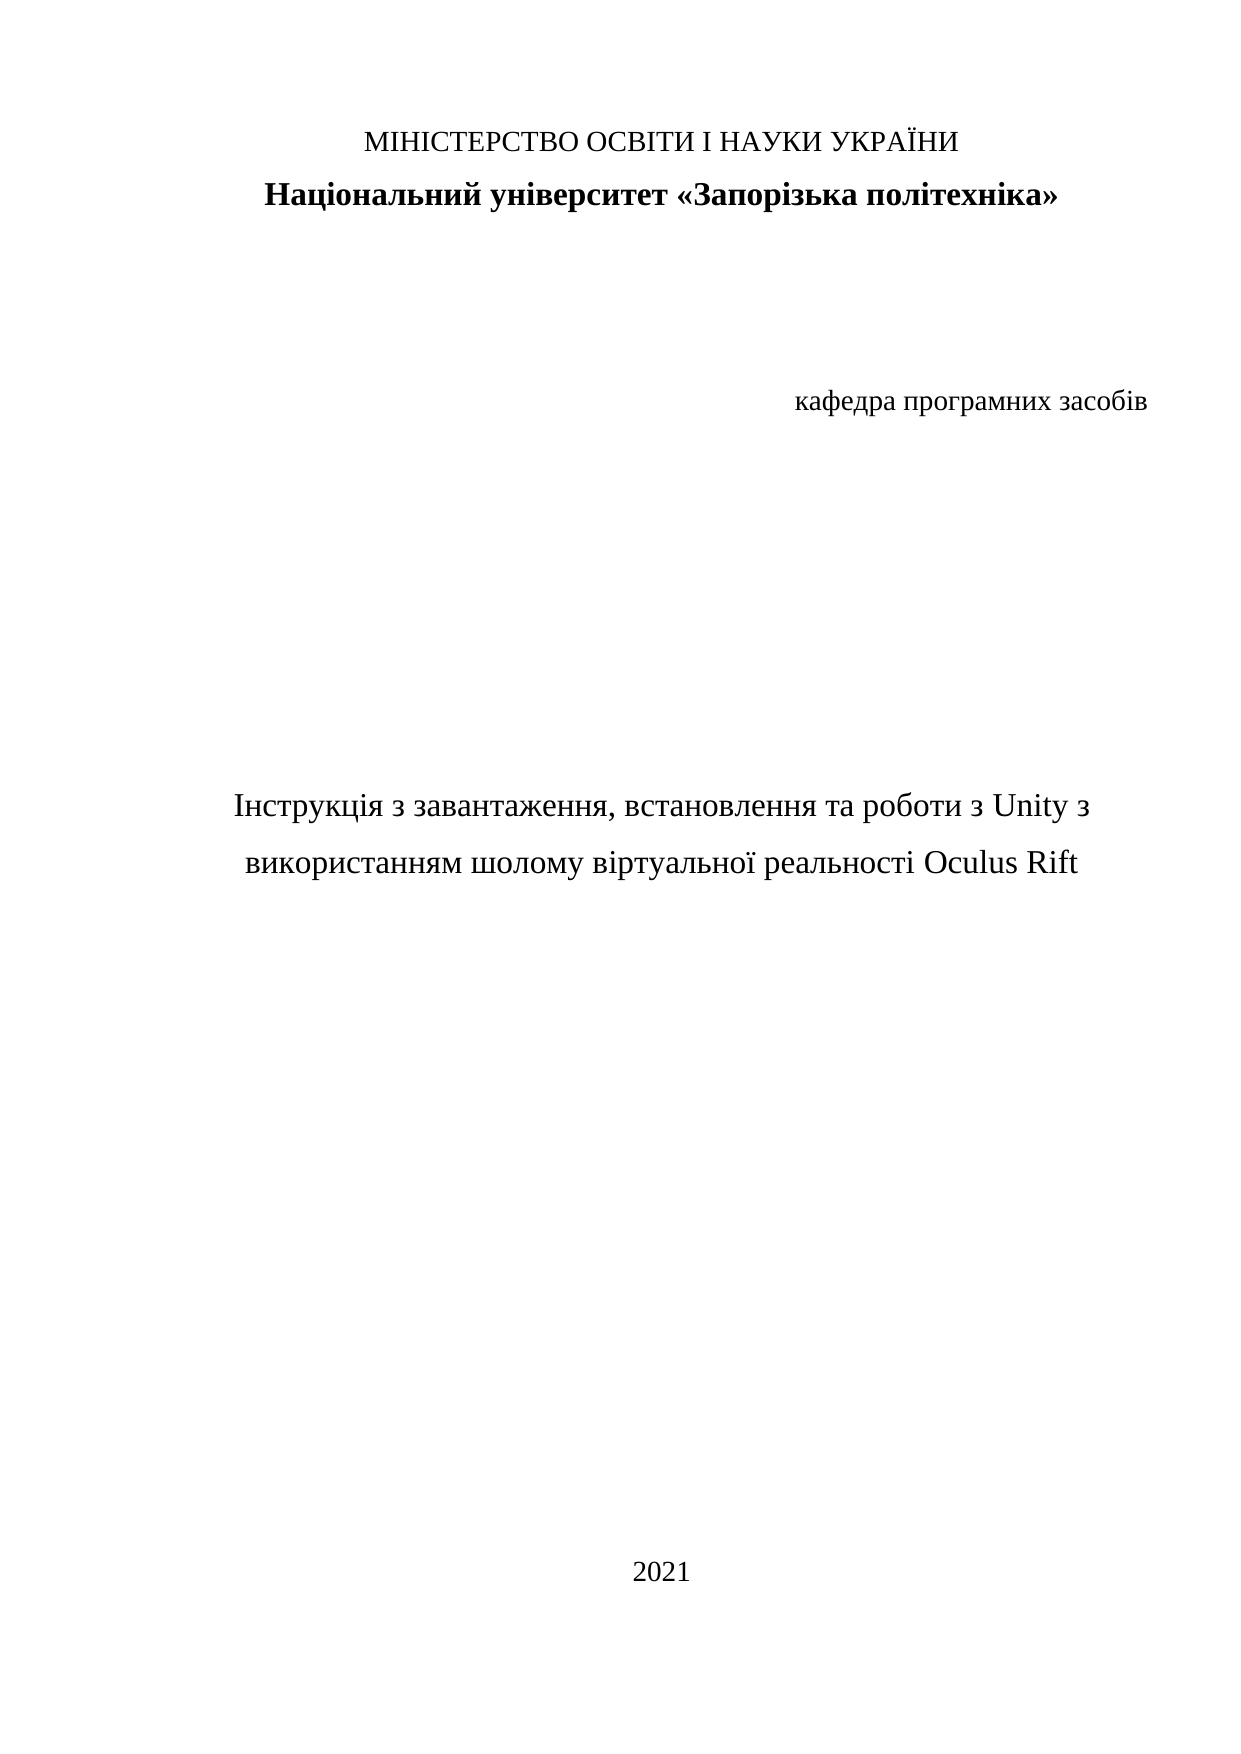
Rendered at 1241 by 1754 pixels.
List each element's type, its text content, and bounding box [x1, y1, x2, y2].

text кафедра програмних засобів [794, 383, 1163, 416]
text Інструкція з завантаження, встановлення та роботи з Unity з використанням шолому віртуальної реальності Oculus Rift [159, 785, 1163, 881]
text МІНІСТЕРСТВО ОСВІТИ І НАУКИ УКРАЇНИ [159, 124, 1163, 158]
text 2021 [159, 1554, 1163, 1588]
text Національний університет «Запорізька політехніка» [159, 174, 1163, 213]
